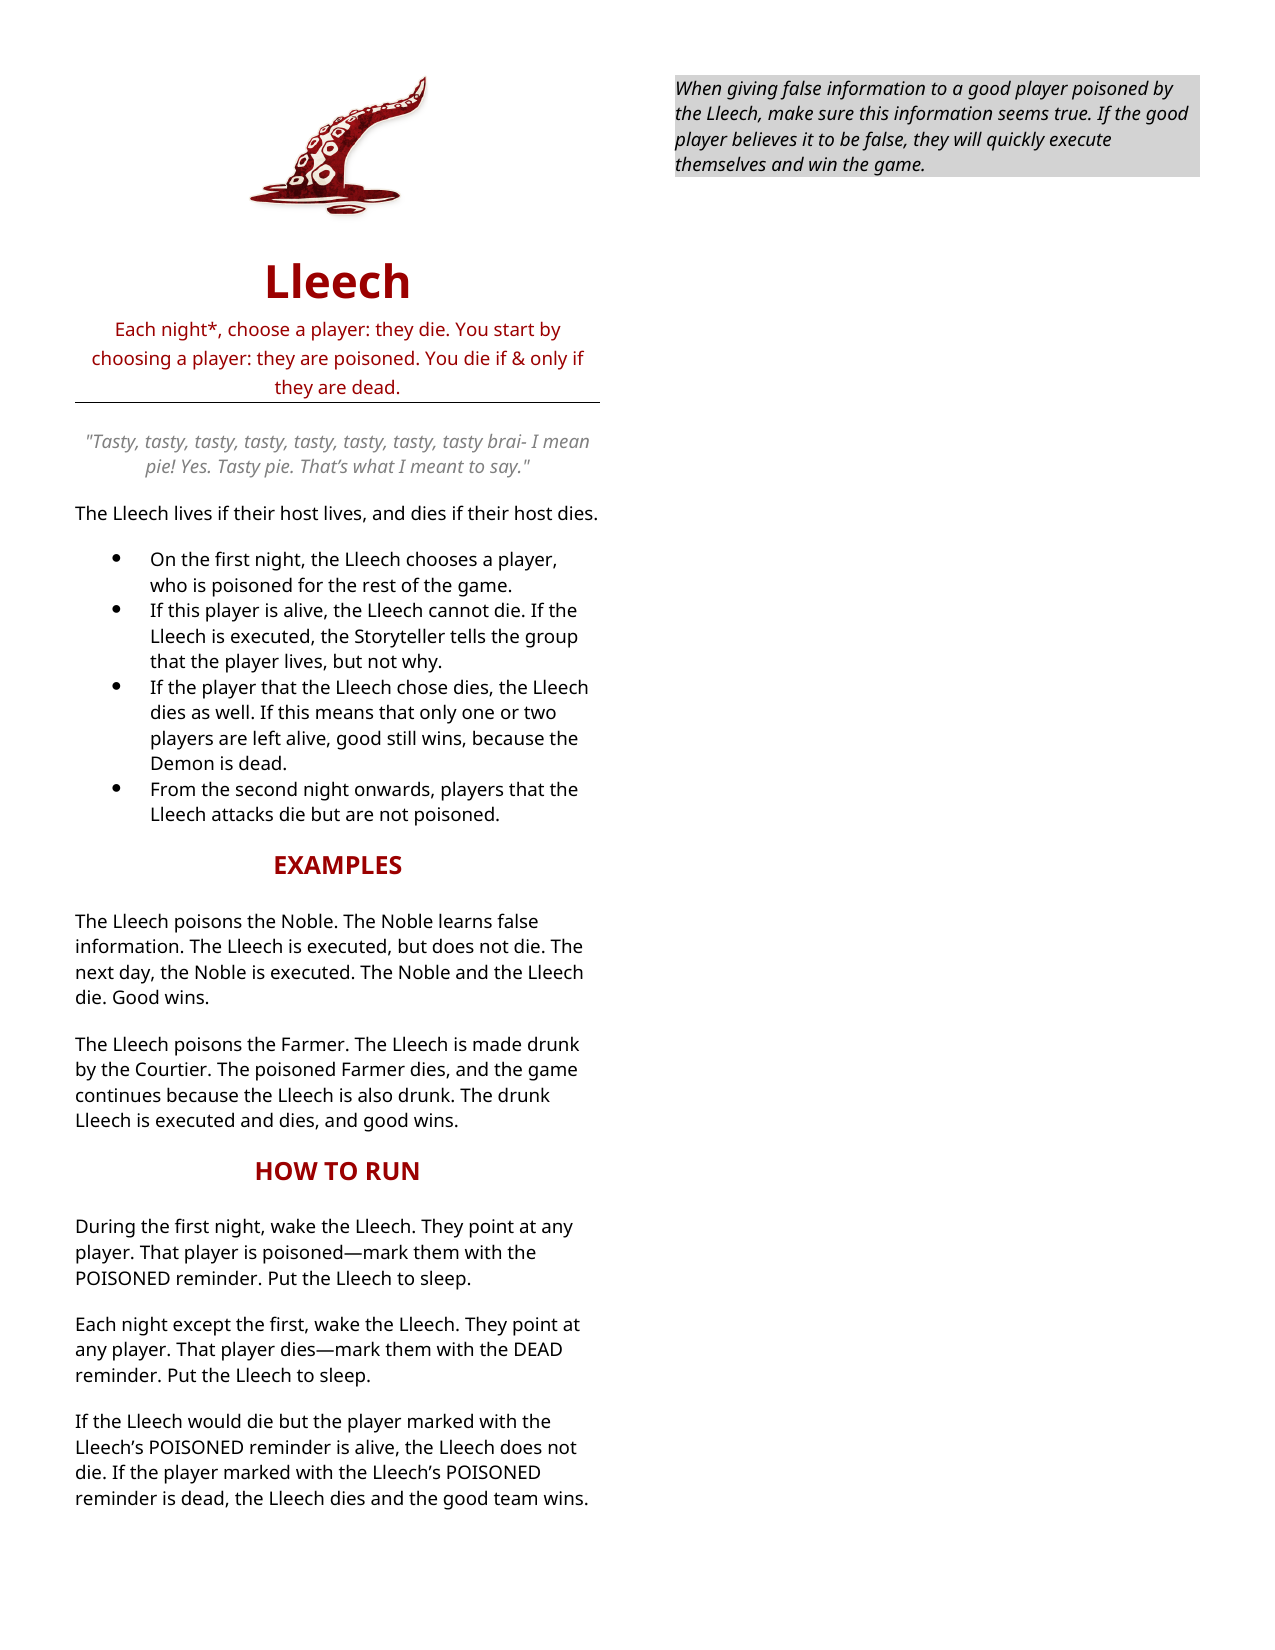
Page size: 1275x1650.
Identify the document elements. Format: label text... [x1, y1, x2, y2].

text When giving false information to a good player poisoned by the Lleech, make sure this information seems true. If the good player believes it to be false, they will quickly execute themselves and win the game. [675, 75, 1200, 177]
list On the first night, the Lleech chooses a player, who is poisoned for the rest of the game. [112, 546, 600, 597]
list If the player that the Lleech chose dies, the Lleech dies as well. If this means that only one or two players are left alive, good still wins, because the Demon is dead. [112, 674, 600, 776]
text The Lleech lives if their host lives, and dies if their host dies. [75, 500, 600, 526]
text Lleech Each night*, choose a player: they die. You start by choosing a player: they are poisoned. You die if & only if they are dead. [75, 250, 600, 402]
text The Lleech poisons the Farmer. The Lleech is made drunk by the Courtier. The poisoned Farmer dies, and the game continues because the Lleech is also drunk. The drunk Lleech is executed and dies, and good wins. [75, 1031, 600, 1133]
text During the first night, wake the Lleech. They point at any player. That player is poisoned—mark them with the POISONED reminder. Put the Lleech to sleep. [75, 1214, 600, 1290]
list If this player is alive, the Lleech cannot die. If the Lleech is executed, the Storyteller tells the group that the player lives, but not why. [112, 597, 600, 674]
text EXAMPLES [75, 848, 600, 882]
text Each night except the first, wake the Lleech. They point at any player. That player dies—mark them with the DEAD reminder. Put the Lleech to sleep. [75, 1311, 600, 1388]
text "Tasty, tasty, tasty, tasty, tasty, tasty, tasty, tasty brai- I mean pie! Yes. Tasty pie. That’s what I meant to say." [75, 428, 600, 479]
text HOW TO RUN [75, 1154, 600, 1188]
text The Lleech poisons the Noble. The Noble learns false information. The Lleech is executed, but does not die. The next day, the Noble is executed. The Noble and the Lleech die. Good wins. [75, 908, 600, 1010]
list From the second night onwards, players that the Lleech attacks die but are not poisoned. [112, 776, 600, 827]
picture [246, 75, 429, 225]
text If the Lleech would die but the player marked with the Lleech’s POISONED reminder is alive, the Lleech does not die. If the player marked with the Lleech’s POISONED reminder is dead, the Lleech dies and the good team wins. [75, 1408, 600, 1511]
